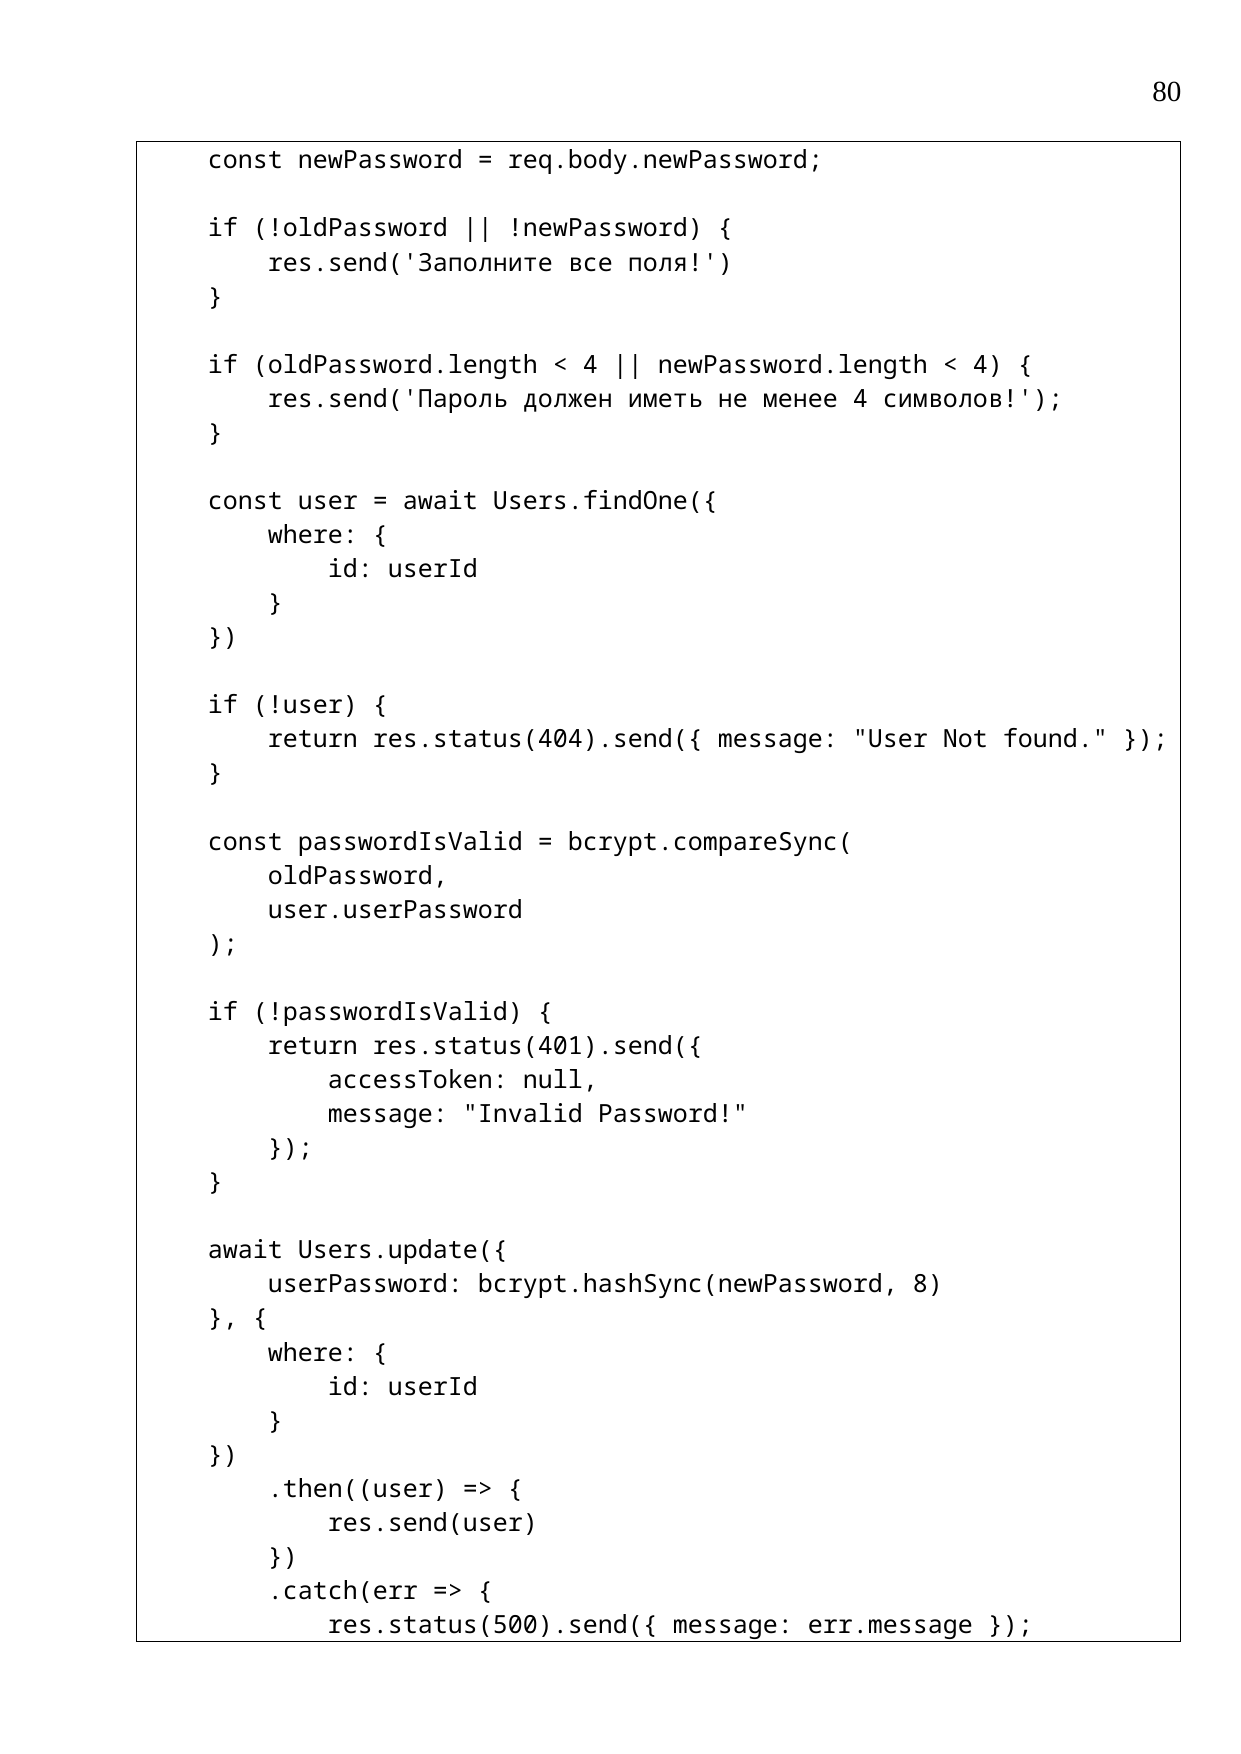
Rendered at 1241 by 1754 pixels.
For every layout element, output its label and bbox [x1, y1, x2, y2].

table_header [137, 142, 1180, 1641]
